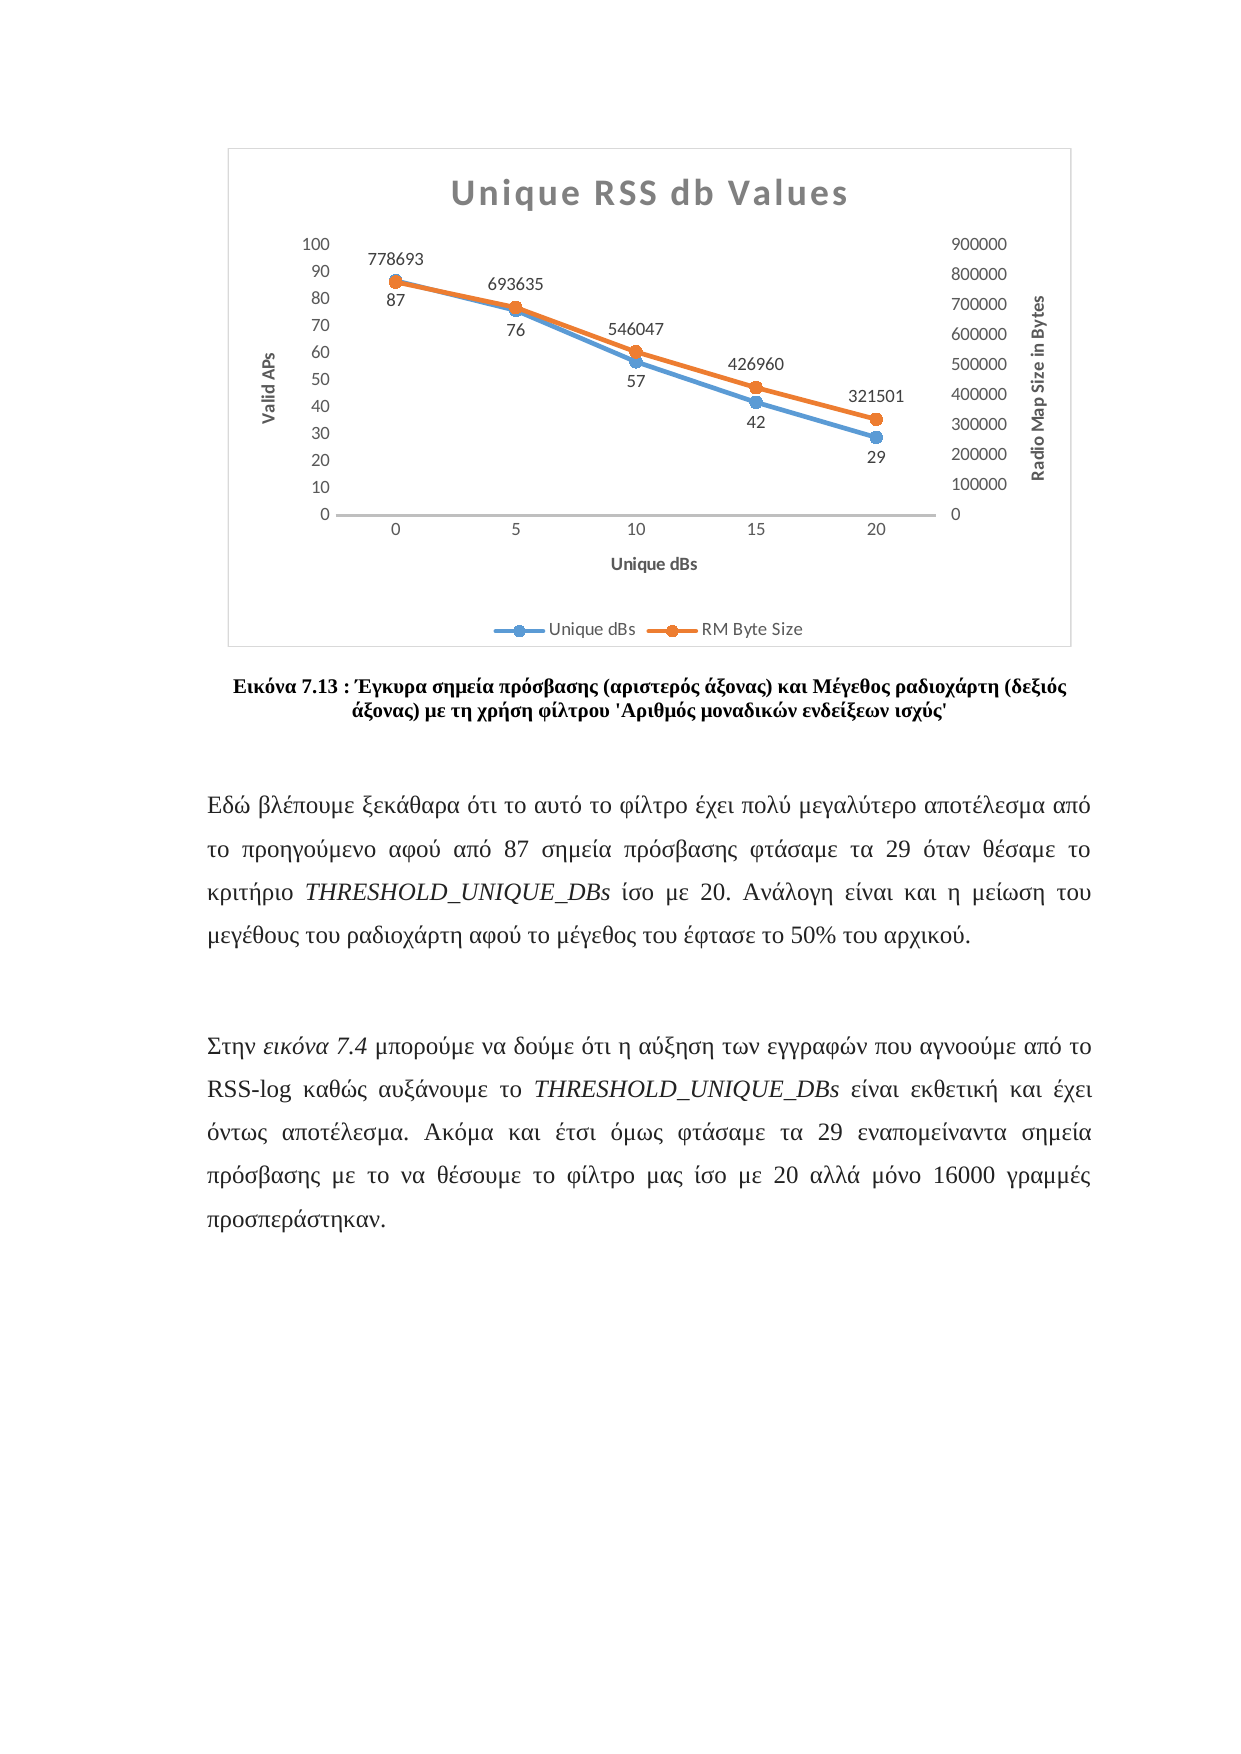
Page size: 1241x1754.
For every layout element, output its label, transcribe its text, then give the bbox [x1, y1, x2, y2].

text Στην εικόνα 7.4 μπορούμε να δούμε ότι η αύξηση των εγγραφών που αγνοούμε από το RSS-log καθώς αυξάνουμε το THRESHOLD_UNIQUE_DBs είναι εκθετική και έχει όντως αποτέλεσμα. Ακόμα και έτσι όμως φτάσαμε τα 29 εναπομείναντα σημεία πρόσβασης με το να θέσουμε το φίλτρο μας ίσο με 20 αλλά μόνο 16000 γραμμές προσπεράστηκαν. [207, 1031, 1092, 1232]
text Εδώ βλέπουμε ξεκάθαρα ότι το αυτό το φίλτρο έχει πολύ μεγαλύτερο αποτέλεσμα από το προηγούμενο αφού από 87 σημεία πρόσβασης φτάσαμε τα 29 όταν θέσαμε το κριτήριο THRESHOLD_UNIQUE_DBs ίσο με 20. Ανάλογη είναι και η μείωση του μεγέθους του ραδιοχάρτη αφού το μέγεθος του έφτασε το 50% του αρχικού. [207, 791, 1092, 949]
